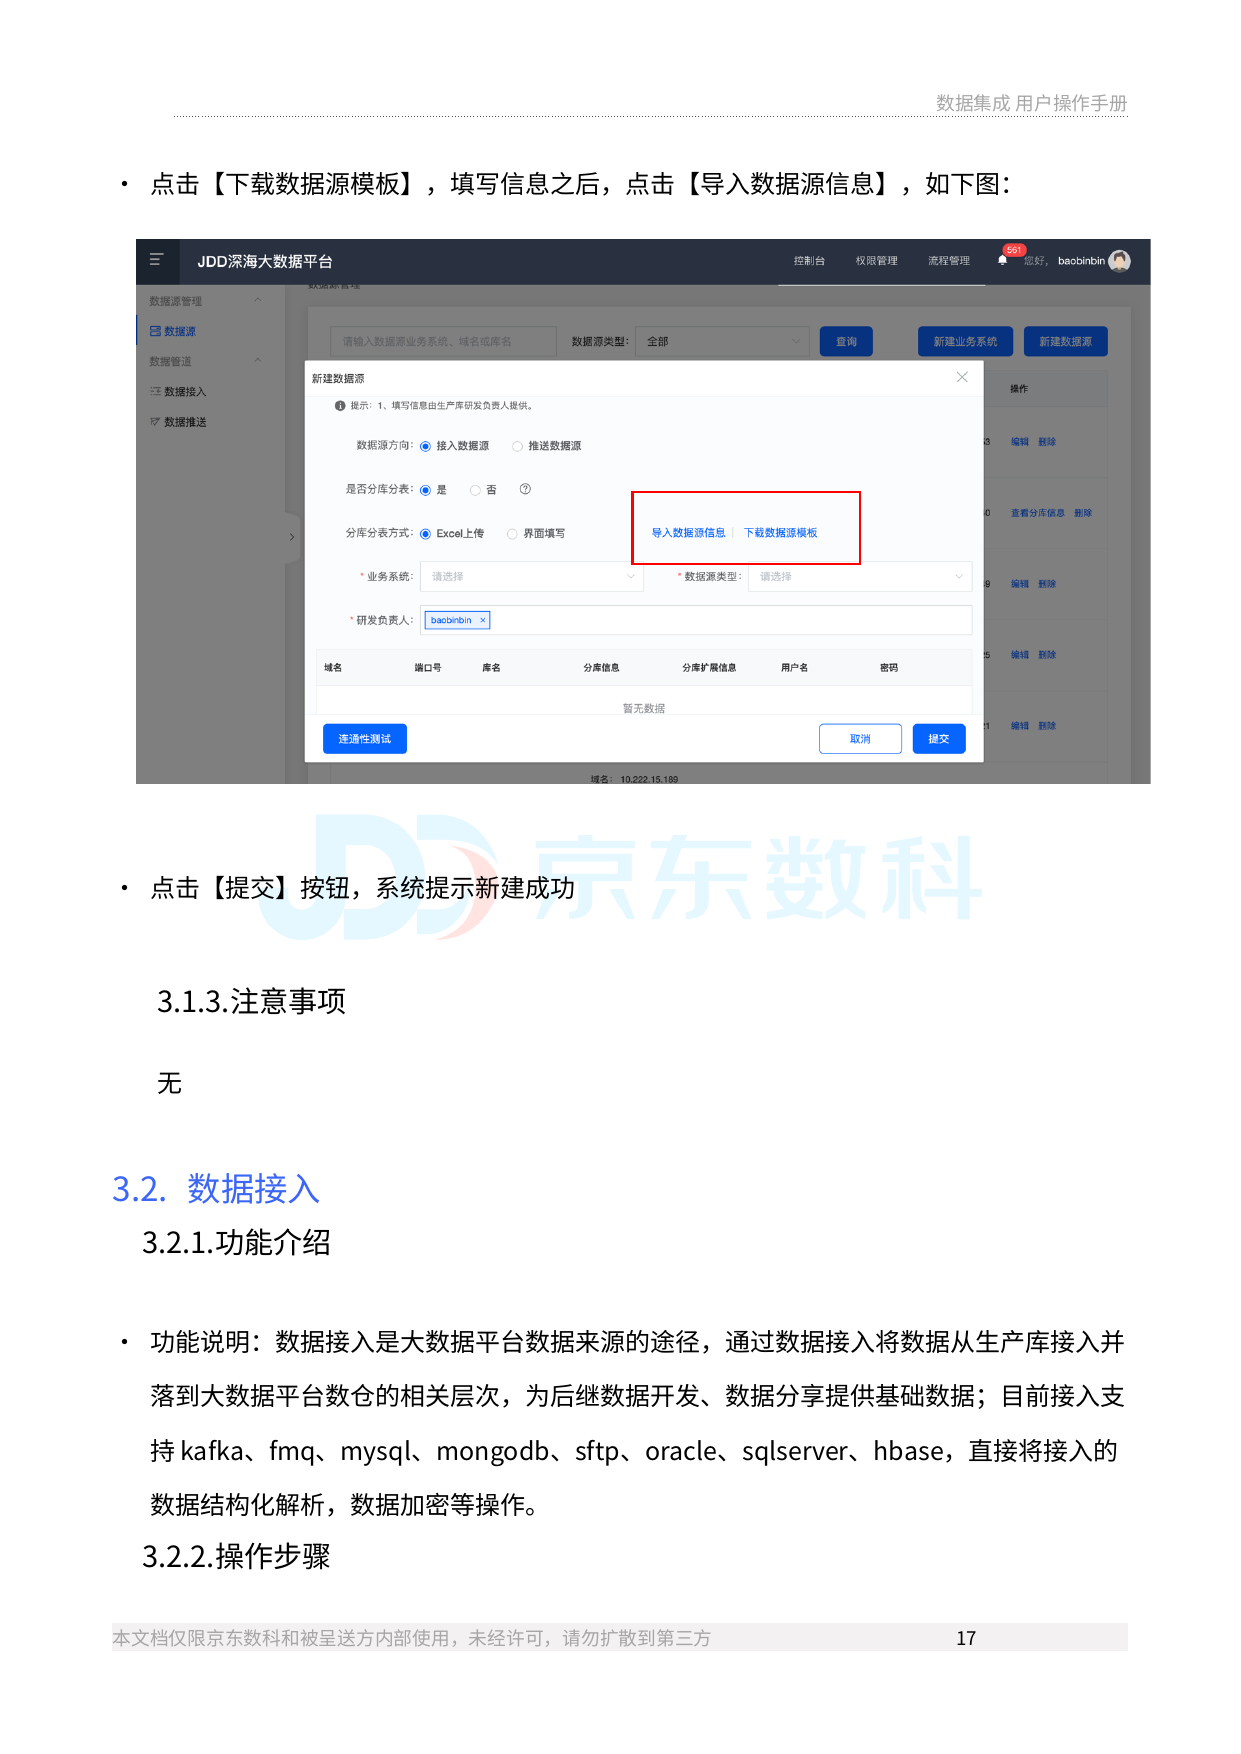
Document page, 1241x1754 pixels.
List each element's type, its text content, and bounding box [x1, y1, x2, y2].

text 操作步骤 [142, 1533, 1128, 1576]
list 数据接入 [112, 1136, 1128, 1211]
list 无 [157, 1064, 1128, 1100]
text 点击【提交】按钮，系统提示新建成功 [112, 854, 1128, 908]
text 功能介绍 [142, 1219, 1128, 1262]
text 点击【下载数据源模板】，填写信息之后，点击【导入数据源信息】，如下图： [112, 150, 1128, 204]
picture [136, 239, 1151, 784]
list 注意事项 [157, 979, 1128, 1021]
text 功能说明：数据接入是大数据平台数据来源的途径，通过数据接入将数据从生产库接入并落到大数据平台数仓的相关层次，为后继数据开发、数据分享提供基础数据；目前接入支持kafka、fmq、mysql、mongodb、sftp、oracle、sqlserver、hbase，直接将接入的数据结构化解析，数据加密等操作。 [112, 1308, 1128, 1525]
